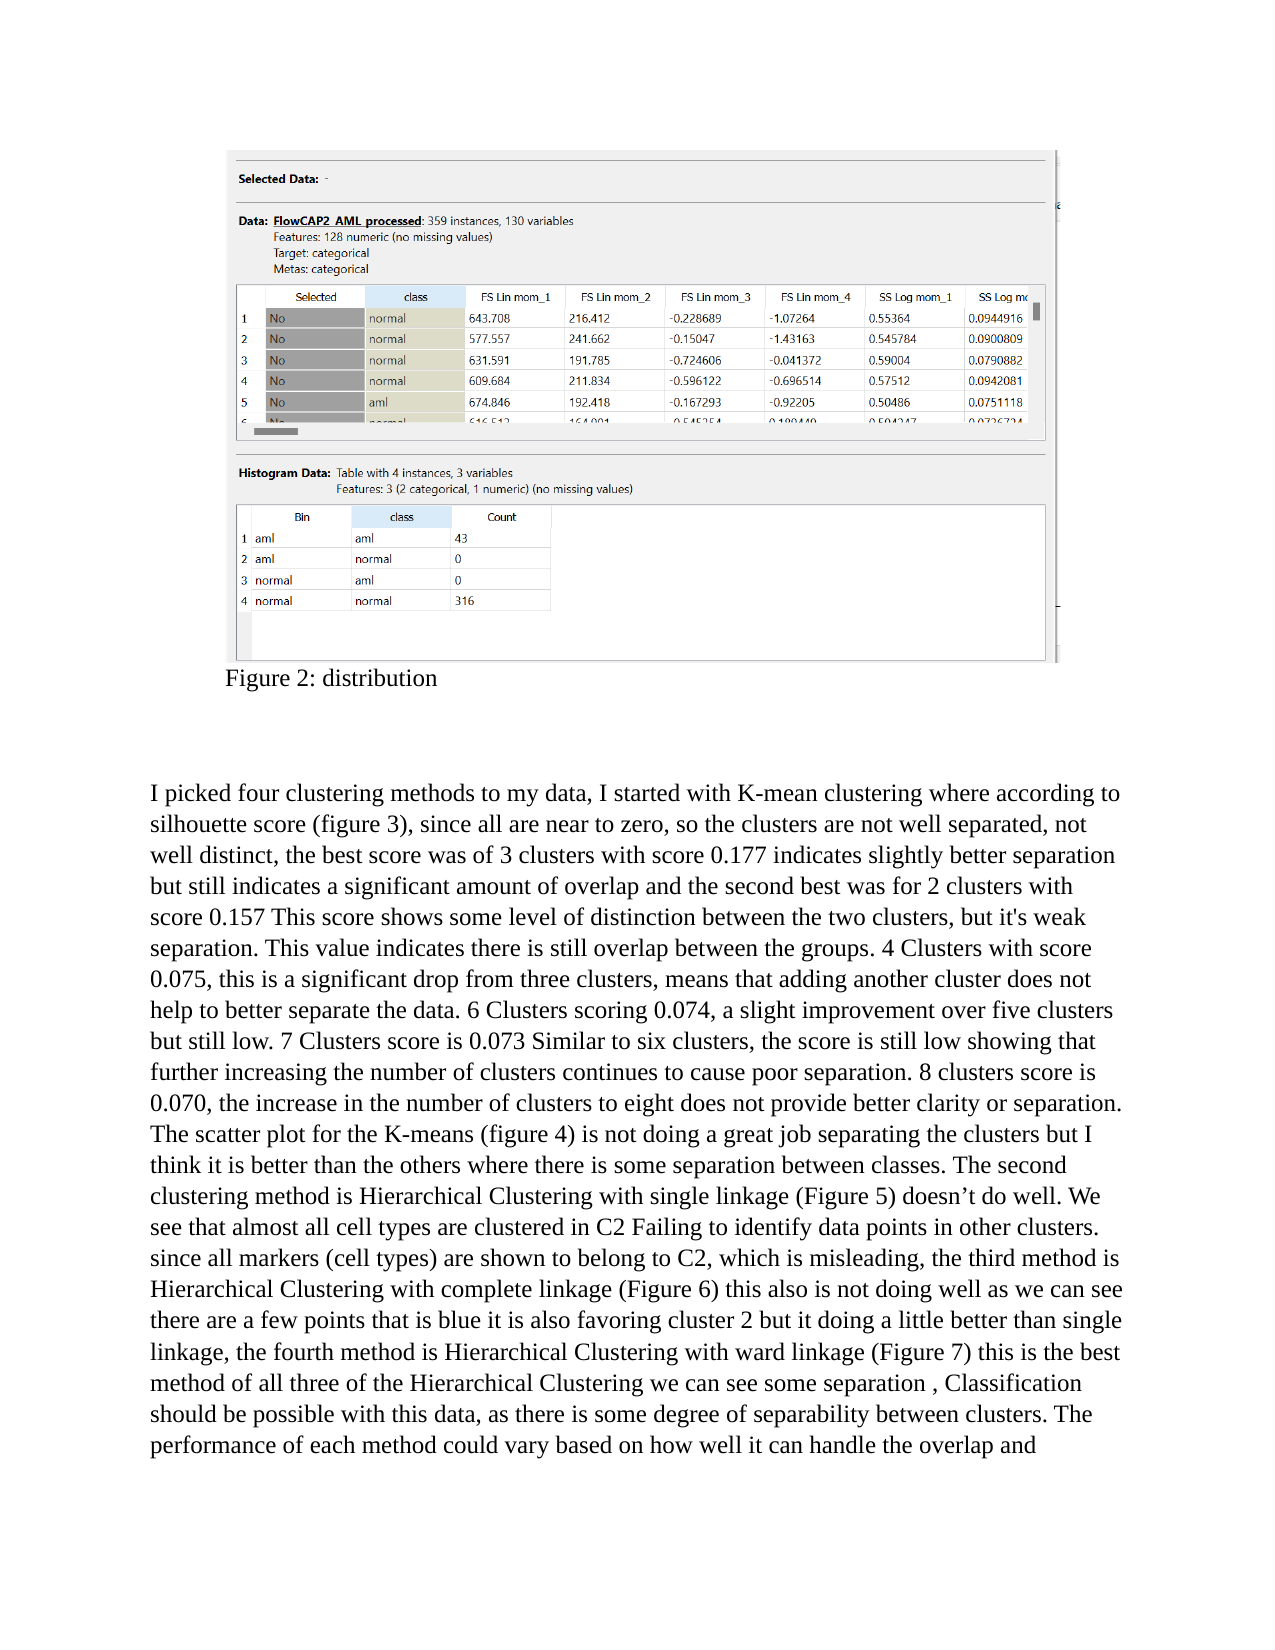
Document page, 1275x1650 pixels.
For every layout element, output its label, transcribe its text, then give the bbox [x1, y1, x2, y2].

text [150, 778, 1125, 1458]
picture [225, 150, 1061, 663]
text Figure 2: distribution [225, 663, 1125, 692]
